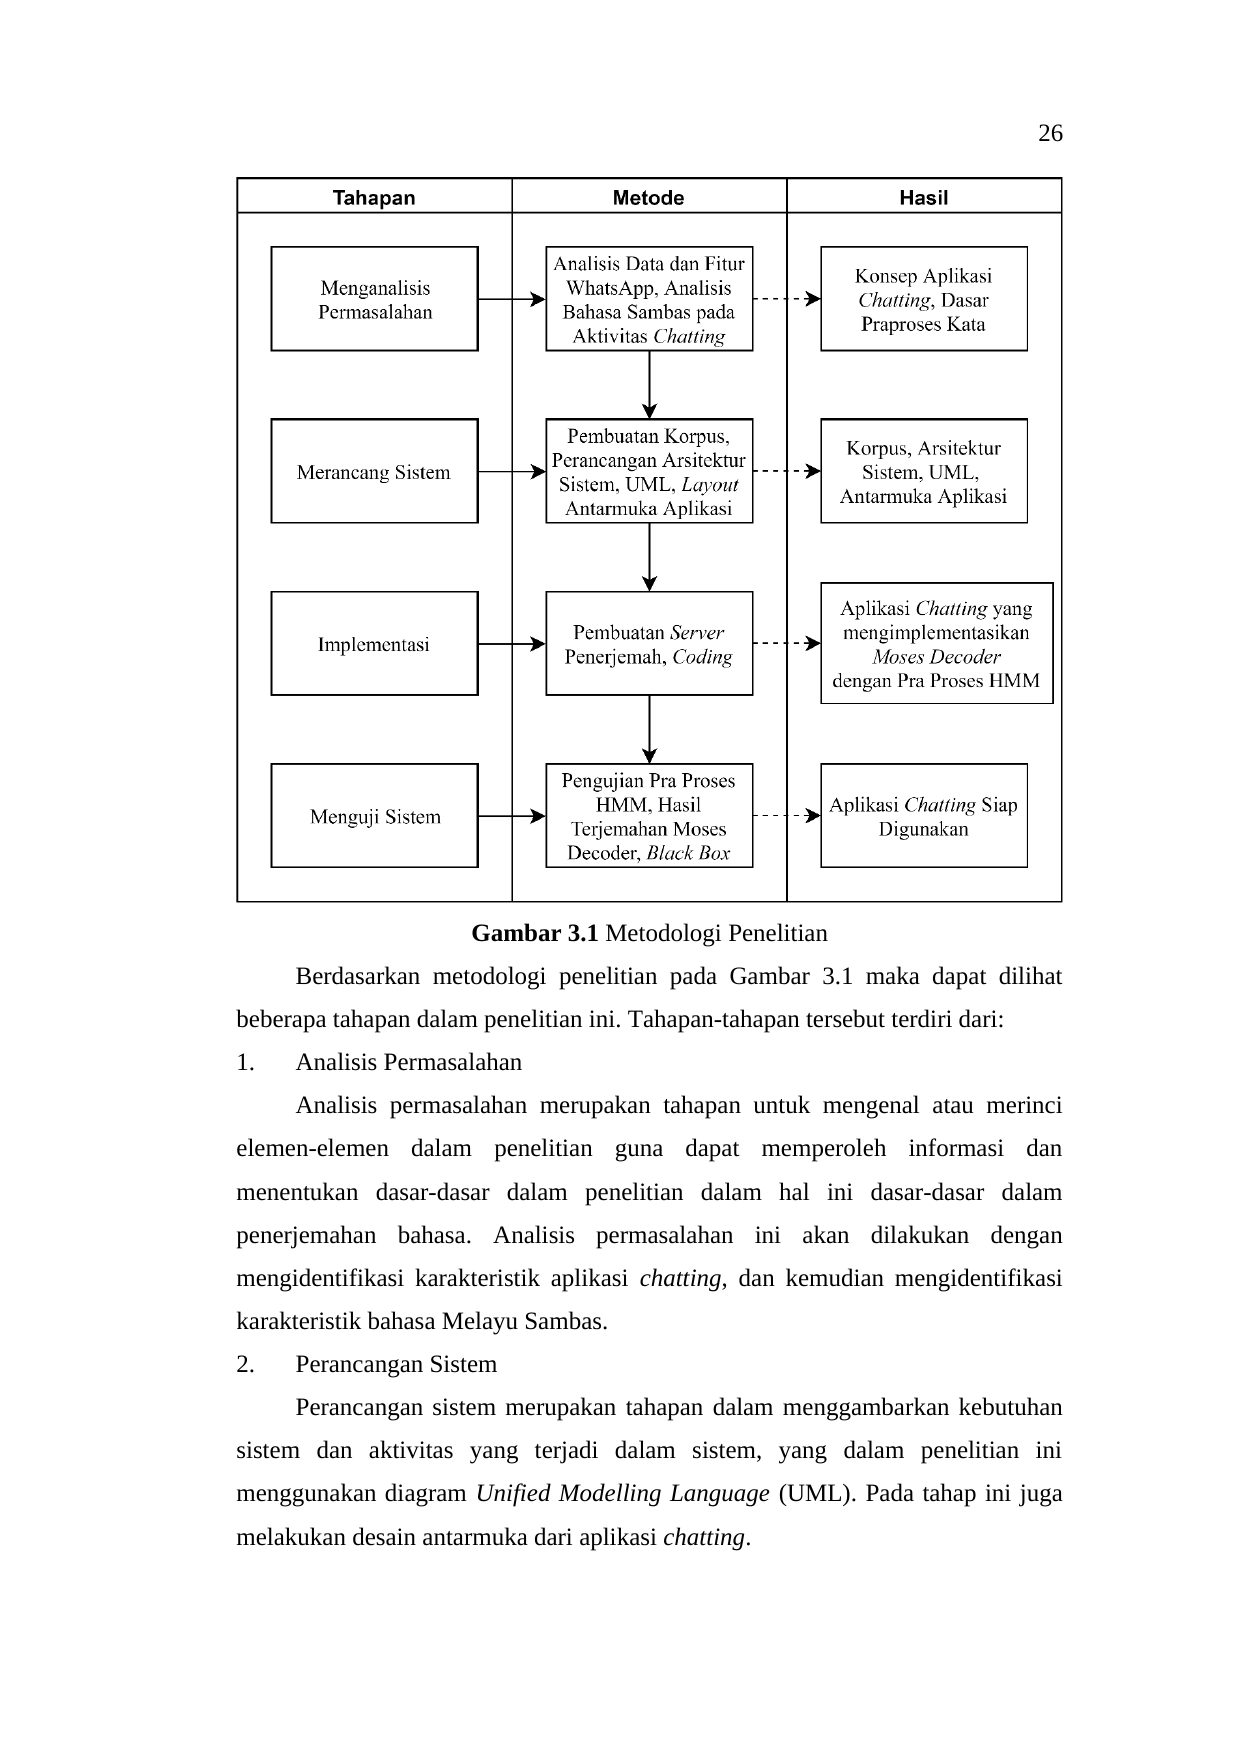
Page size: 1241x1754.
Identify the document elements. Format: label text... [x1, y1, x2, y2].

picture [236, 177, 1063, 904]
subtitle Analisis Permasalahan [236, 1047, 1063, 1076]
subtitle Perancangan Sistem [236, 1349, 1063, 1378]
text Perancangan sistem merupakan tahapan dalam menggambarkan kebutuhan sistem dan aktivitas yang terjadi dalam sistem, yang dalam penelitian ini menggunakan diagram Unified Modelling Language (UML). Pada tahap ini juga melakukan desain antarmuka dari aplikasi chatting. [236, 1392, 1063, 1550]
text Analisis permasalahan merupakan tahapan untuk mengenal atau merinci elemen-elemen dalam penelitian guna dapat memperoleh informasi dan menentukan dasar-dasar dalam penelitian dalam hal ini dasar-dasar dalam penerjemahan bahasa. Analisis permasalahan ini akan dilakukan dengan mengidentifikasi karakteristik aplikasi chatting, dan kemudian mengidentifikasi karakteristik bahasa Melayu Sambas. [236, 1090, 1063, 1335]
text Berdasarkan metodologi penelitian pada Gambar 3.1 maka dapat dilihat beberapa tahapan dalam penelitian ini. Tahapan-tahapan tersebut terdiri dari: [236, 961, 1063, 1033]
text Gambar 3.1 Metodologi Penelitian [236, 918, 1063, 947]
